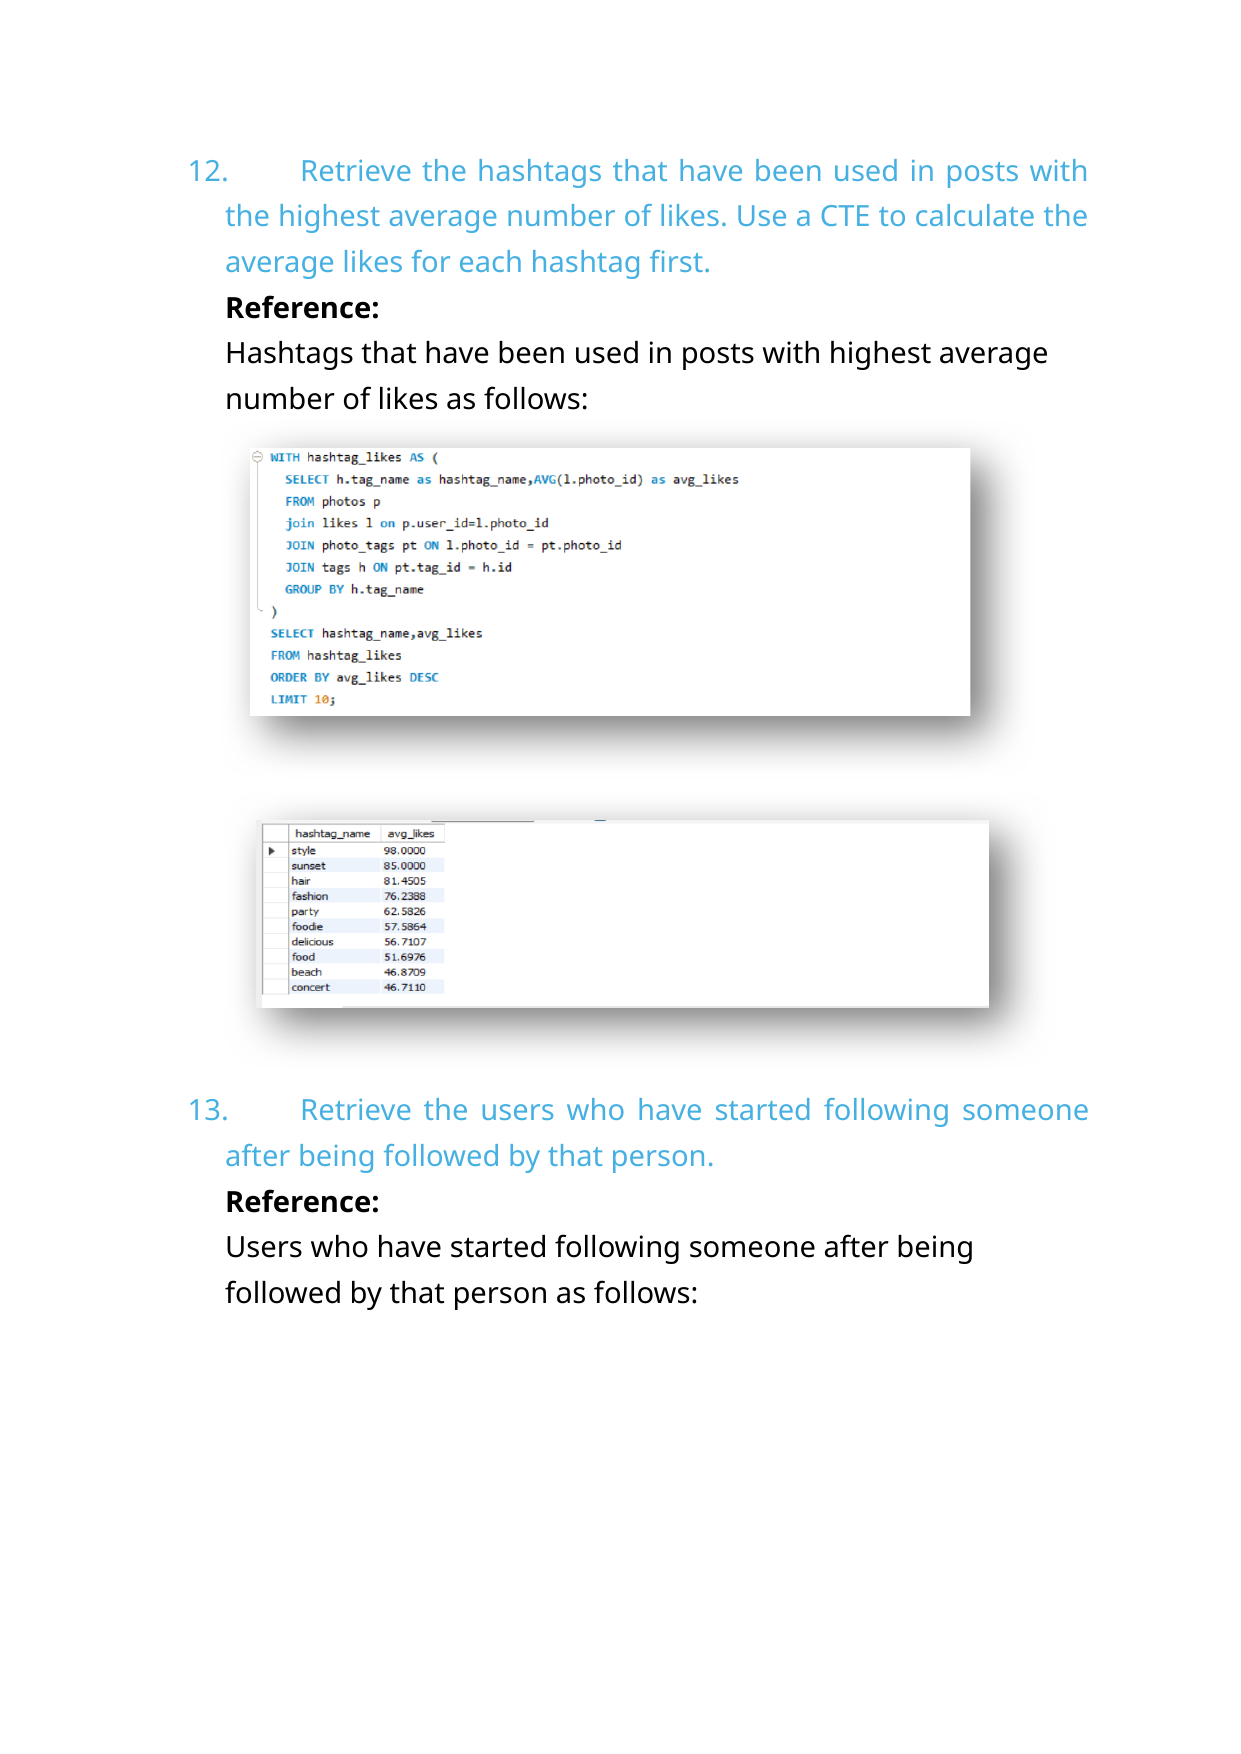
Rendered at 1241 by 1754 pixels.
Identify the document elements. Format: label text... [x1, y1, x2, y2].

list Reference: [225, 1181, 1090, 1221]
picture [256, 820, 989, 1008]
list Hashtags that have been used in posts with highest average number of likes as follows: [225, 332, 1090, 418]
list Retrieve the users who have started following someone after being followed by that person. [187, 1089, 1090, 1175]
list Users who have started following someone after being followed by that person as follows: [225, 1226, 1090, 1312]
list Reference: [225, 287, 1090, 327]
list Retrieve the hashtags that have been used in posts with the highest average number of likes. Use a CTE to calculate the average likes for each hashtag first. [187, 150, 1090, 281]
picture [250, 448, 971, 716]
